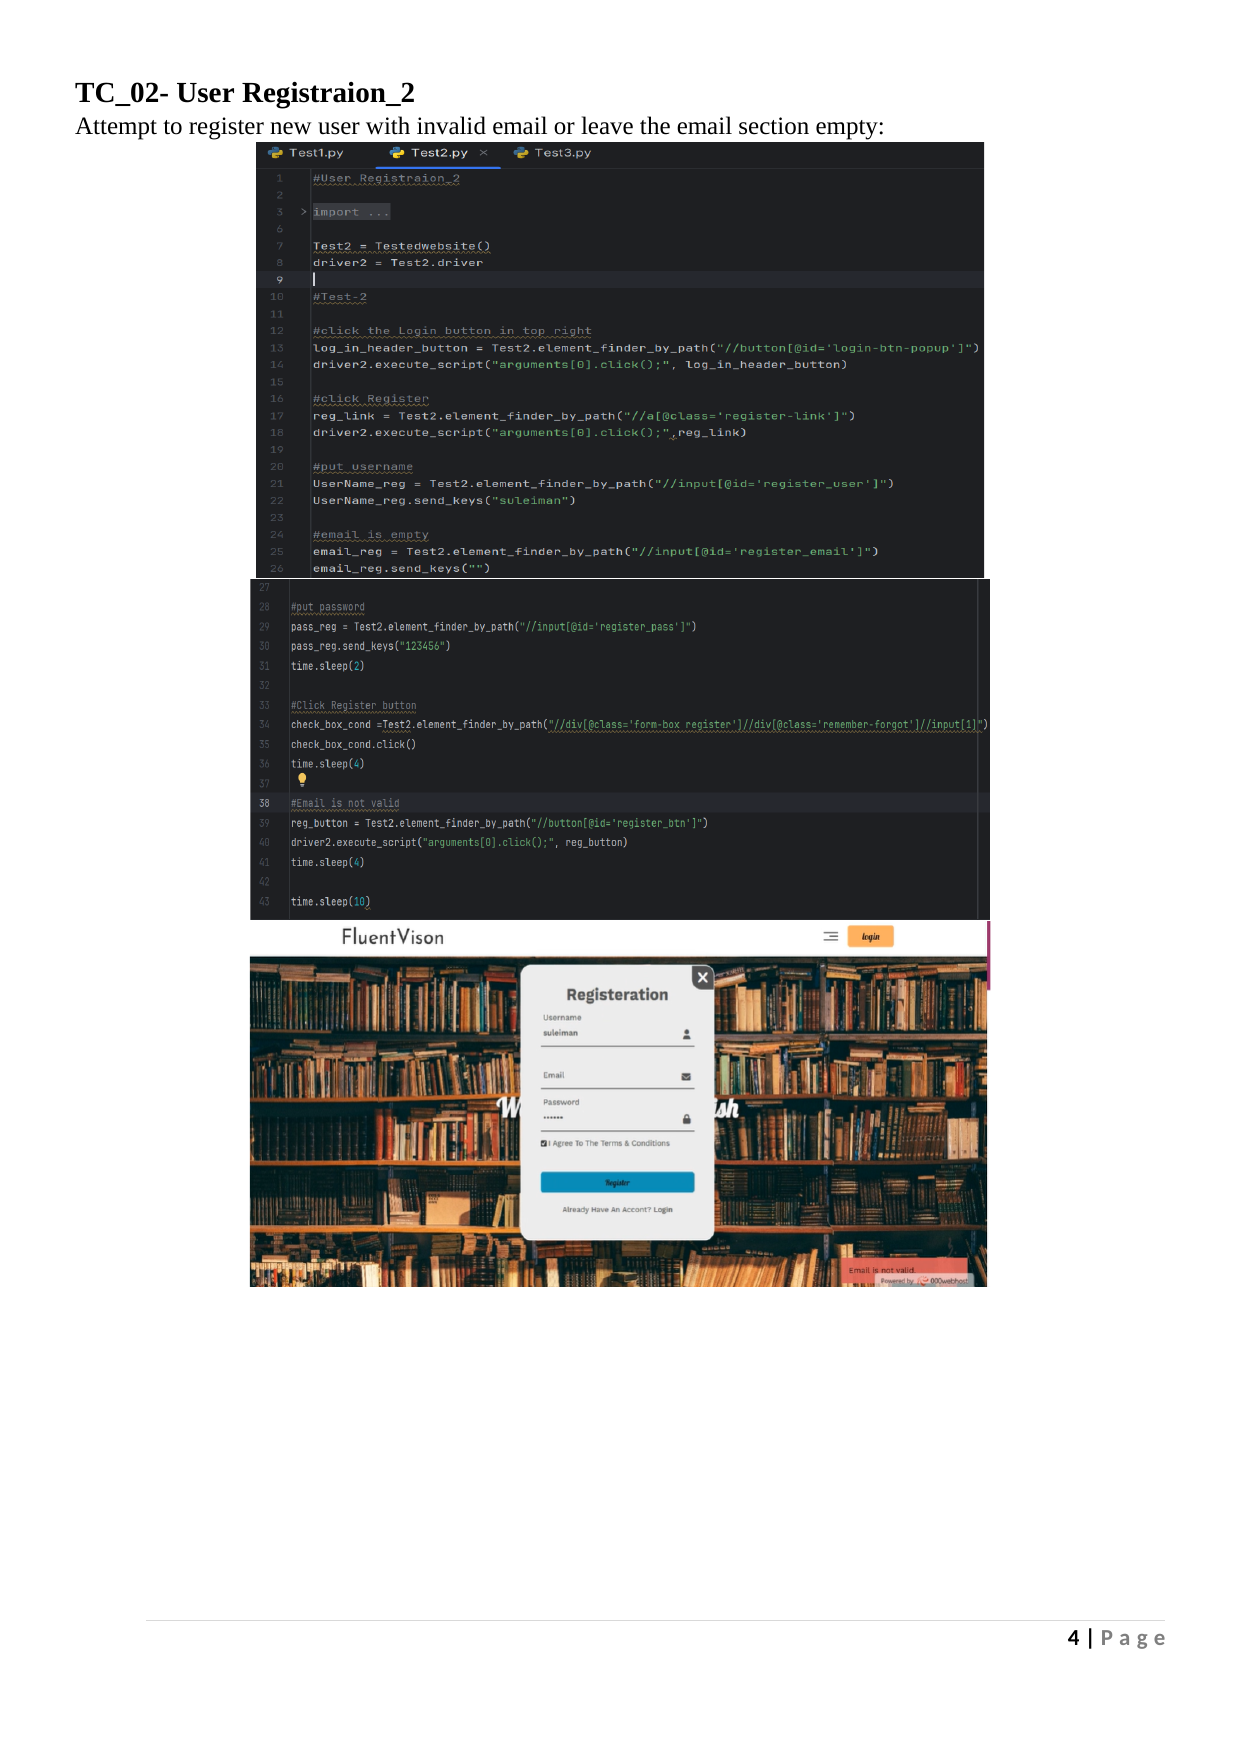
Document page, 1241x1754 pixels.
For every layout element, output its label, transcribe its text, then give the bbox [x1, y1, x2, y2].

text Attempt to register new user with invalid email or leave the email section empty: [75, 111, 1165, 140]
picture [256, 142, 985, 578]
picture [250, 579, 990, 920]
text TC_02- User Registraion_2 [75, 75, 1165, 108]
picture [249, 921, 991, 1287]
